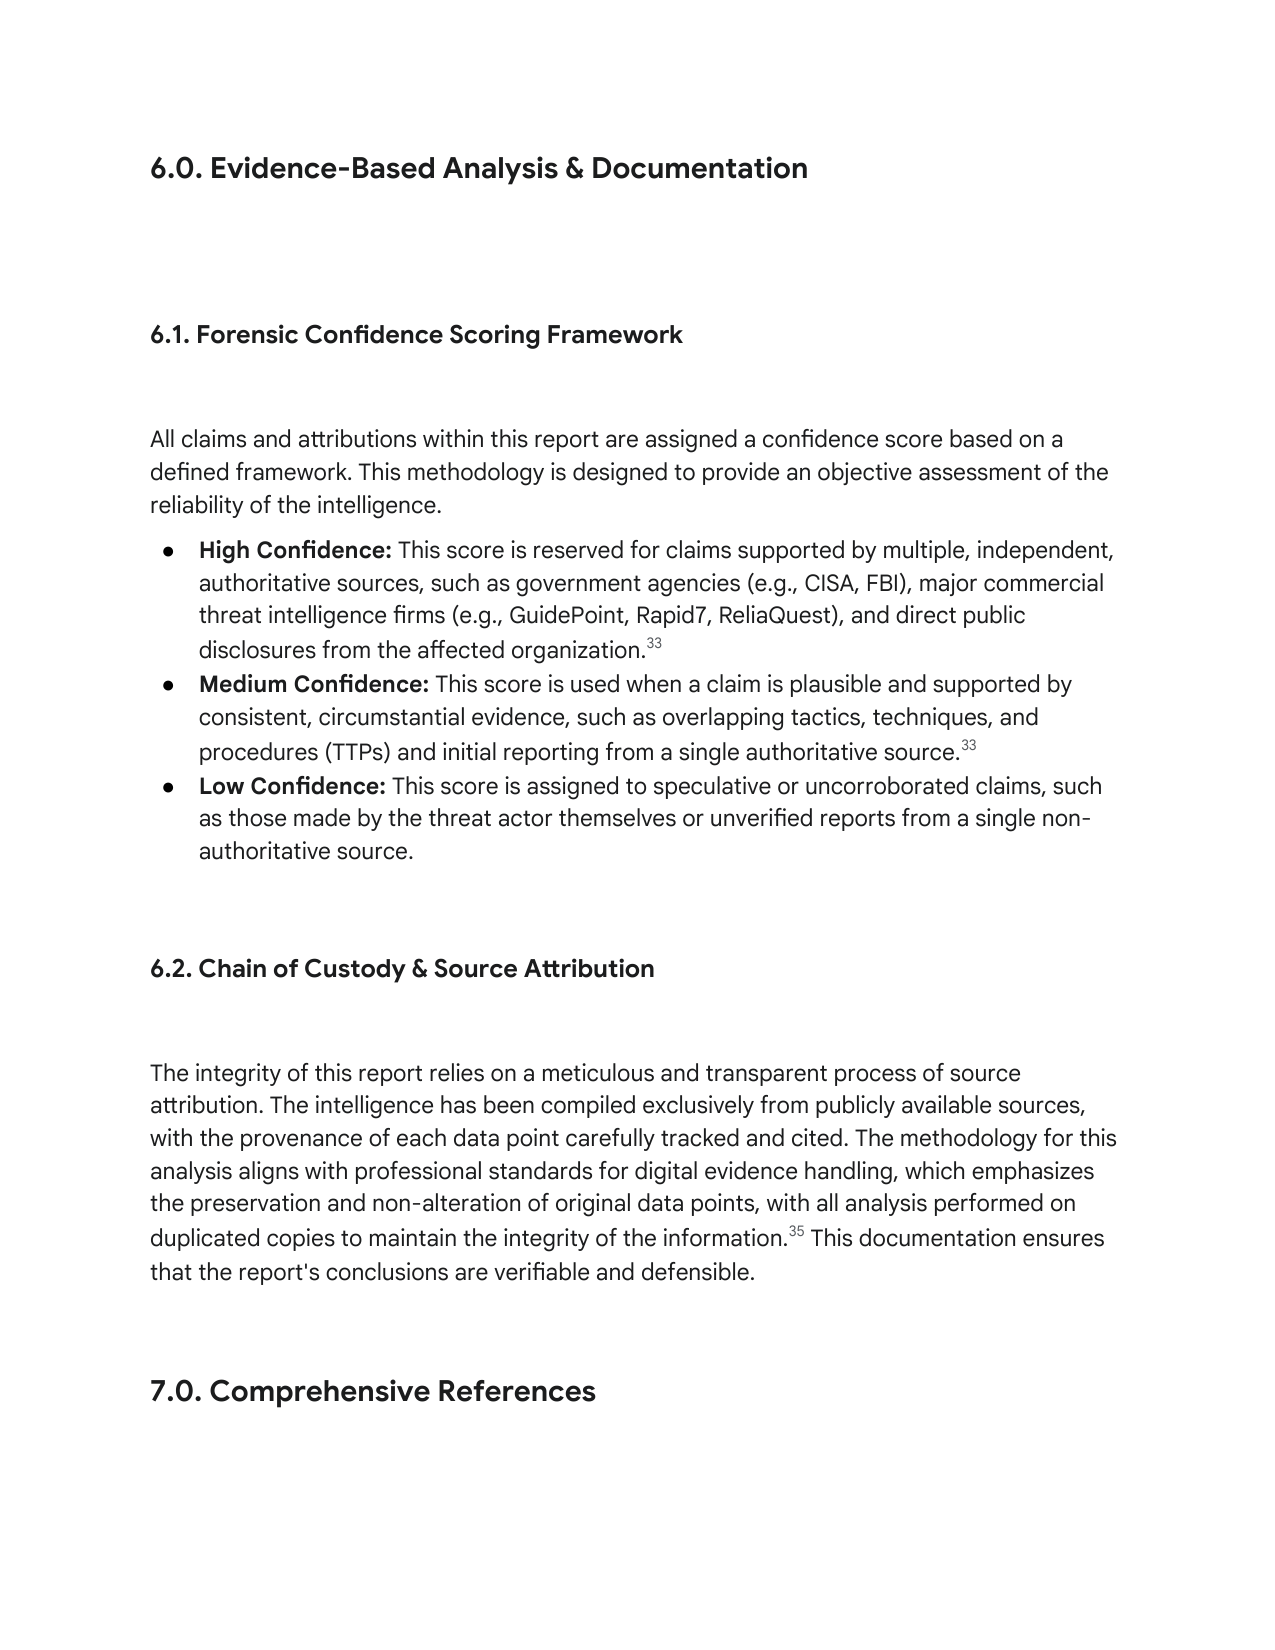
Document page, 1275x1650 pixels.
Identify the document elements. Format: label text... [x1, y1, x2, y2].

text All claims and attributions within this report are assigned a confidence score based on a defined framework. This methodology is designed to provide an objective assessment of the reliability of the intelligence. [150, 426, 1125, 520]
list Low Confidence: This score is assigned to speculative or uncorroborated claims, such as those made by the threat actor themselves or unverified reports from a single non-authoritative source. [161, 772, 1125, 866]
subtitle 6.2. Chain of Custody & Source Attribution [150, 953, 1125, 984]
text The integrity of this report relies on a meticulous and transparent process of source attribution. The intelligence has been compiled exclusively from publicly available sources, with the provenance of each data point carefully tracked and cited. The methodology for this analysis aligns with professional standards for digital evidence handling, which emphasizes the preservation and non-alteration of original data points, with all analysis performed on duplicated copies to maintain the integrity of the information.35 This documentation ensures that the report's conclusions are verifiable and defensible. [150, 1059, 1125, 1287]
list Medium Confidence: This score is used when a claim is plausible and supported by consistent, circumstantial evidence, such as overlapping tactics, techniques, and procedures (TTPs) and initial reporting from a single authoritative source.33 [161, 670, 1125, 768]
subtitle 7.0. Comprehensive References [150, 1373, 1125, 1410]
subtitle 6.0. Evidence-Based Analysis & Documentation [150, 150, 1125, 187]
list High Confidence: This score is reserved for claims supported by multiple, independent, authoritative sources, such as government agencies (e.g., CISA, FBI), major commercial threat intelligence firms (e.g., GuidePoint, Rapid7, ReliaQuest), and direct public disclosures from the affected organization.33 [161, 536, 1125, 666]
subtitle 6.1. Forensic Confidence Scoring Framework [150, 319, 1125, 351]
